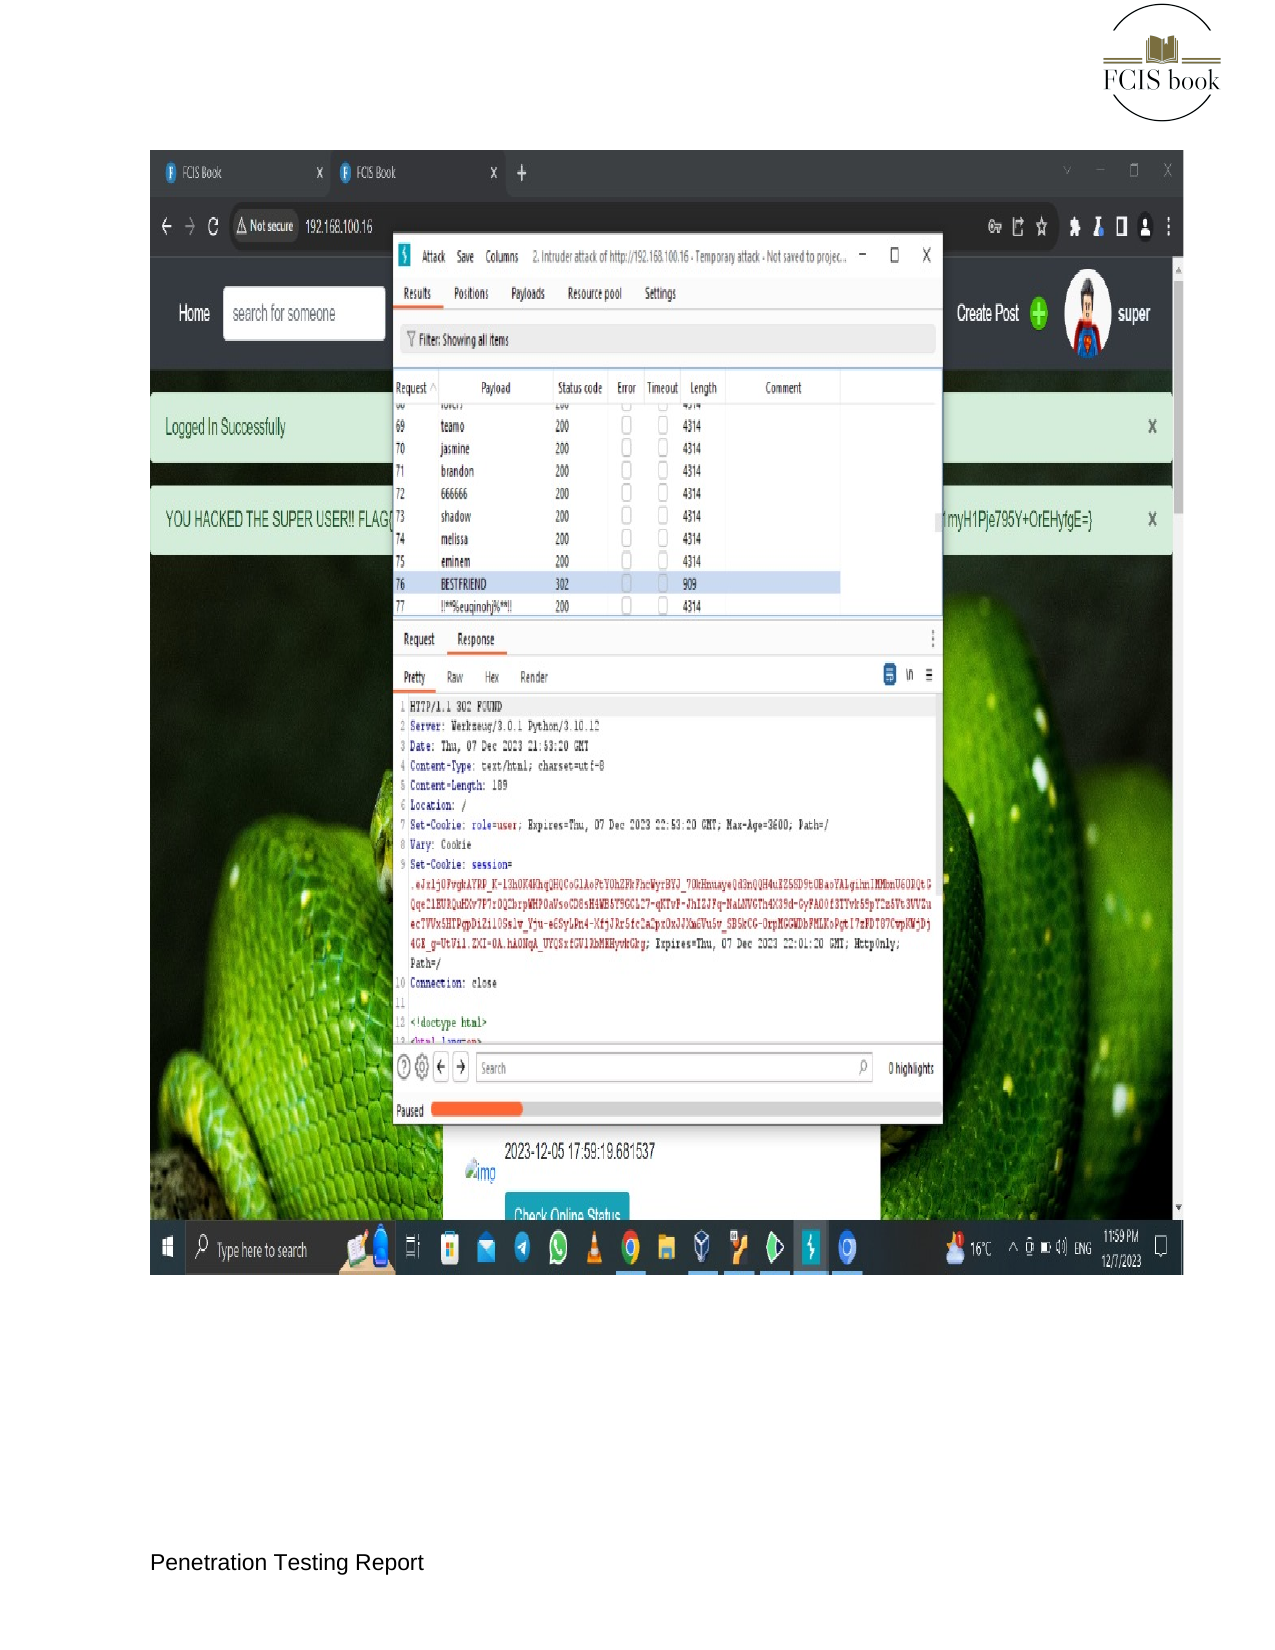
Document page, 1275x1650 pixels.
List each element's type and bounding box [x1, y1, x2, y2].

picture [150, 150, 1184, 1275]
picture [1067, 3, 1257, 122]
